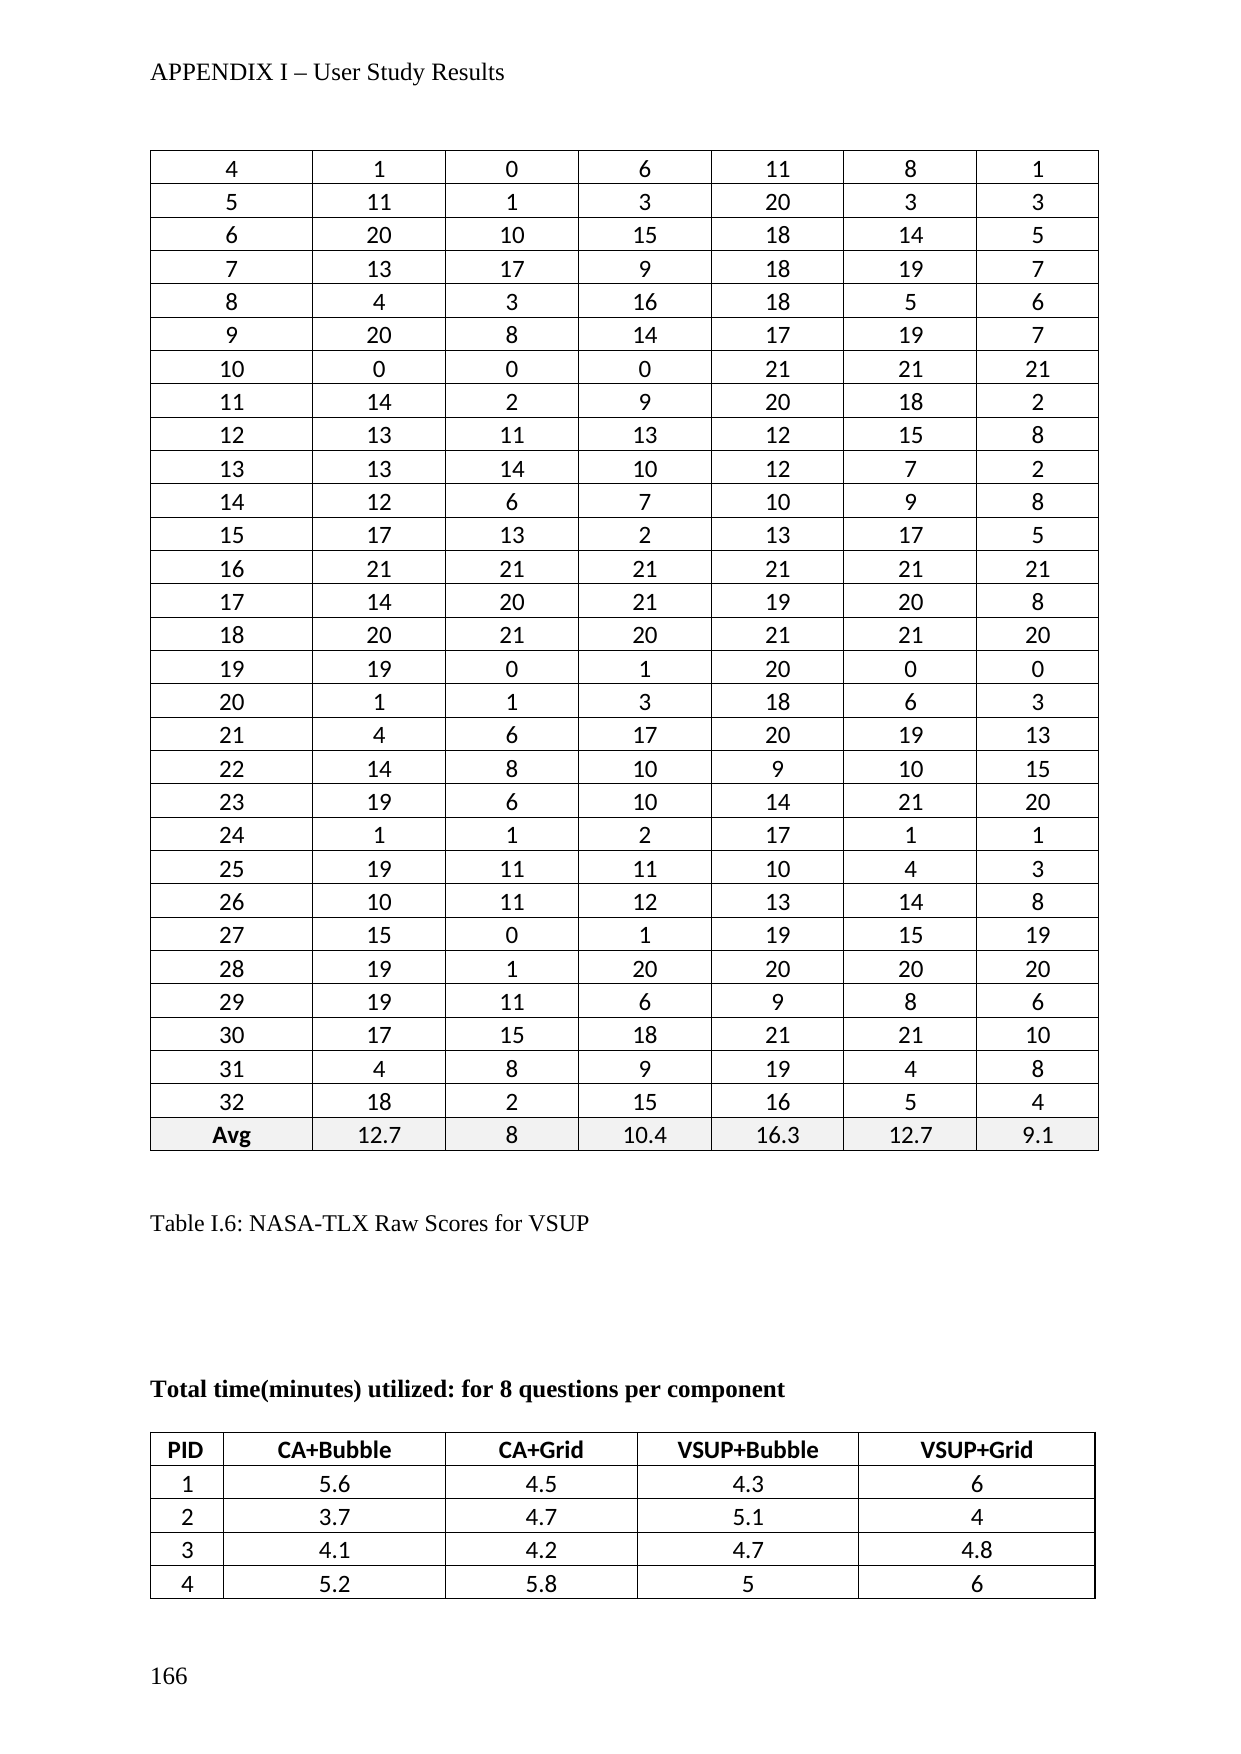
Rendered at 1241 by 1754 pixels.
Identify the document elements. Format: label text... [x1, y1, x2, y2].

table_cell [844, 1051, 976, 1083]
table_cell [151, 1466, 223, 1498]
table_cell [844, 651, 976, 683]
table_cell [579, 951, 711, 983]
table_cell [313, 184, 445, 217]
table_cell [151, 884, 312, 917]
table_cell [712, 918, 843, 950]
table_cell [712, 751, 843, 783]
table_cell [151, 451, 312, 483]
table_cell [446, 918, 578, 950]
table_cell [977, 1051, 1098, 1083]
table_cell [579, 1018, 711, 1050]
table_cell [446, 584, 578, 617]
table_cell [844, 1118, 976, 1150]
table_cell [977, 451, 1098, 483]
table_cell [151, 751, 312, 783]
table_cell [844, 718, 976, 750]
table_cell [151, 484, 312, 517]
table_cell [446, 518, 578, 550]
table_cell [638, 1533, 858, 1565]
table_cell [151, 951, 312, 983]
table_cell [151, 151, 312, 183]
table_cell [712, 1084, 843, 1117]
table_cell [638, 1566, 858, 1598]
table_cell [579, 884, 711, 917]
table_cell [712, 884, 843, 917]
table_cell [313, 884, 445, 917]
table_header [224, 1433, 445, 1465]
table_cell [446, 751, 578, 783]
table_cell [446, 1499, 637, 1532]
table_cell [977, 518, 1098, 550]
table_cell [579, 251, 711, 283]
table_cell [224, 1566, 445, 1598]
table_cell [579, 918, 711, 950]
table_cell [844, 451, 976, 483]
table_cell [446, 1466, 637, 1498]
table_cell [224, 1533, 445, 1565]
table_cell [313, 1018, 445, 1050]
text Table I.6: NASA-TLX Raw Scores for VSUP [150, 1208, 1090, 1236]
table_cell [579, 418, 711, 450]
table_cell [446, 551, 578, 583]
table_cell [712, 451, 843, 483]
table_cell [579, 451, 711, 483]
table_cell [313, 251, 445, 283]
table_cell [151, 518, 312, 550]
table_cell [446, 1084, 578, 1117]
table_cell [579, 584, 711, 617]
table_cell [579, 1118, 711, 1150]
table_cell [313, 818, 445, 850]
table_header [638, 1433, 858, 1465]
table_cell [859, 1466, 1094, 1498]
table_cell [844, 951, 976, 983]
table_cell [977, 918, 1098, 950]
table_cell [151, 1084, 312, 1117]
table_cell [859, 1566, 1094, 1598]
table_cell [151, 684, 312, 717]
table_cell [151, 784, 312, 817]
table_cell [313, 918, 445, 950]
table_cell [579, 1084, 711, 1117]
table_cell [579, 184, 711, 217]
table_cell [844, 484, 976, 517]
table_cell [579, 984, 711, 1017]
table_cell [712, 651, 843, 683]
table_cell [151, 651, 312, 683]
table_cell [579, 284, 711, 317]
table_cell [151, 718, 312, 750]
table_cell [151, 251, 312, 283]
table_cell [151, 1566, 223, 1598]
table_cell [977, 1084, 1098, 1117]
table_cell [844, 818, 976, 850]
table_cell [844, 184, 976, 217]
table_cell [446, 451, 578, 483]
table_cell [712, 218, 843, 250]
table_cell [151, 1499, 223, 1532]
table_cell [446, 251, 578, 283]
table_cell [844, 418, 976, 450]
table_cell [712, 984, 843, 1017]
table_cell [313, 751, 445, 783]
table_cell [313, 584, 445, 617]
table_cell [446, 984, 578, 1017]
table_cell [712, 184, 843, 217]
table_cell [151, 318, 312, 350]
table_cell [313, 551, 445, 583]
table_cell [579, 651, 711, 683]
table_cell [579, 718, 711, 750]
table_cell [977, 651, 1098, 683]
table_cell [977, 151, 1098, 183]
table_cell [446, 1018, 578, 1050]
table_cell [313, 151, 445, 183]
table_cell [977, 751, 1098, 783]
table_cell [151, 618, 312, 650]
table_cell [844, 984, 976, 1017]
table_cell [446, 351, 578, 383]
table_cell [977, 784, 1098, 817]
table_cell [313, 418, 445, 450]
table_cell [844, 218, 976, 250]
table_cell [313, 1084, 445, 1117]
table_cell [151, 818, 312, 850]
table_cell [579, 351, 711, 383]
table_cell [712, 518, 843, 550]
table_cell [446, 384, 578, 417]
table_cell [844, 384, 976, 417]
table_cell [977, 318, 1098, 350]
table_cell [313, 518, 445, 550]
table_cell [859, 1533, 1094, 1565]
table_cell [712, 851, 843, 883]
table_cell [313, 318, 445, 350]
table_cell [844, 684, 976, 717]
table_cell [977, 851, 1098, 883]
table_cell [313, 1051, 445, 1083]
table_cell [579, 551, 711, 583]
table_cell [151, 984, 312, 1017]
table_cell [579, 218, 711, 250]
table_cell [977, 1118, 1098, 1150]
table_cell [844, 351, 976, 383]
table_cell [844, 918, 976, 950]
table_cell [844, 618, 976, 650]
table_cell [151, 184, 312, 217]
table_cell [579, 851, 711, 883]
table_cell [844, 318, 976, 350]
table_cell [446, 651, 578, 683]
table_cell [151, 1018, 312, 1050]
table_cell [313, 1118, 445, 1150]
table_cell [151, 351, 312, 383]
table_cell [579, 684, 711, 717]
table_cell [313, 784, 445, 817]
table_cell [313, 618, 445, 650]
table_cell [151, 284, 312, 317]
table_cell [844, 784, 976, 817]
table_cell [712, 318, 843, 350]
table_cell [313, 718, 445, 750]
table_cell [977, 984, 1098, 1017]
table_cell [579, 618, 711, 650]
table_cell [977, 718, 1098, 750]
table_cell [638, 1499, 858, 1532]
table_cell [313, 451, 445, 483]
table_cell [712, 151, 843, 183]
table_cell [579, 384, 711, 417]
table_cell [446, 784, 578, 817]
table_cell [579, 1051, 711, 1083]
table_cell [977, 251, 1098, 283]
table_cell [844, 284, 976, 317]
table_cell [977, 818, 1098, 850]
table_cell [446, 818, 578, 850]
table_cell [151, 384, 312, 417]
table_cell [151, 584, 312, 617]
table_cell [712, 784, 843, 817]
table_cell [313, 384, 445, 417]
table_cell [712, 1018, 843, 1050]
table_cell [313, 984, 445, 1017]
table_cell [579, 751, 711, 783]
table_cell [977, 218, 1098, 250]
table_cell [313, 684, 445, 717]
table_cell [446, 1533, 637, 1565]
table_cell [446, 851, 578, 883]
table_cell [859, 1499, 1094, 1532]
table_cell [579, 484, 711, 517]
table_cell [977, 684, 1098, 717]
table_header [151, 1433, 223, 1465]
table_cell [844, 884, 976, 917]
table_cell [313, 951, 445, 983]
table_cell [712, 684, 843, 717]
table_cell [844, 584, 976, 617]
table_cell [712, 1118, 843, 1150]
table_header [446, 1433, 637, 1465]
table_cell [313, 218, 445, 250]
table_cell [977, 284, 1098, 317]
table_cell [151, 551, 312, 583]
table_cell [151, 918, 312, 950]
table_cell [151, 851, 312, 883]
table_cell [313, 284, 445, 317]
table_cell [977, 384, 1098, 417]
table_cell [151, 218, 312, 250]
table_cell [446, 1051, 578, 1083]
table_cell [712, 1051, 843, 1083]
text Total time(minutes) utilized: for 8 questions per component [150, 1374, 1090, 1403]
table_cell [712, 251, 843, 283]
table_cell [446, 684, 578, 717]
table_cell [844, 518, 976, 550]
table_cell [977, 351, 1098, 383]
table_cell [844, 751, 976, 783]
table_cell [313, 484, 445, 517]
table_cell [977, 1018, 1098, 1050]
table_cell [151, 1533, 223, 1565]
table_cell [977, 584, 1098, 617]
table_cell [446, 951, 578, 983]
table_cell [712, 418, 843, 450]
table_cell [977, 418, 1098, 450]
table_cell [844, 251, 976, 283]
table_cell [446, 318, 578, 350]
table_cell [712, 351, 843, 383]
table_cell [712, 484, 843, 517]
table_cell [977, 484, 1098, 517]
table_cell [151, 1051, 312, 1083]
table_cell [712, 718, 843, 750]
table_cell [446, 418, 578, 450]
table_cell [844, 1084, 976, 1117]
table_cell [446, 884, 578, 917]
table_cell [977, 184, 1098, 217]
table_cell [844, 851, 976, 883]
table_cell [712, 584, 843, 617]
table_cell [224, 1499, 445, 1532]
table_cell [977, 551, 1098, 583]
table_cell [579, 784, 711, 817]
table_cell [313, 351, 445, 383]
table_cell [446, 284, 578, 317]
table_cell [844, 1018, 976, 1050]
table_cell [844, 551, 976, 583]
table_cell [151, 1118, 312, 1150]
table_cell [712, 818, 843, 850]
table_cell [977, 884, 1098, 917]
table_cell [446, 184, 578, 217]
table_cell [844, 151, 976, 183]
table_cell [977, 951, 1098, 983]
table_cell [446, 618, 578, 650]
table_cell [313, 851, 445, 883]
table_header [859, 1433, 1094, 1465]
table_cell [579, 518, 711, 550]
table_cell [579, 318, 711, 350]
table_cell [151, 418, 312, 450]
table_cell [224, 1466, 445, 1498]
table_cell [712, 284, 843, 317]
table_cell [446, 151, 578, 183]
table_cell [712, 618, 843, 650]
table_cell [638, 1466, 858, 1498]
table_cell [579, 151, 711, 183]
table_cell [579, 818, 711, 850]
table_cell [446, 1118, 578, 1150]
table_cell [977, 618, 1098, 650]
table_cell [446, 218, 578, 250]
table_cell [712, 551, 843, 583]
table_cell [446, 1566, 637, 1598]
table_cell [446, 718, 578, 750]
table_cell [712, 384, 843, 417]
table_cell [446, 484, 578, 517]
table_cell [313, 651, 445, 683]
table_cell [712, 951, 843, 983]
